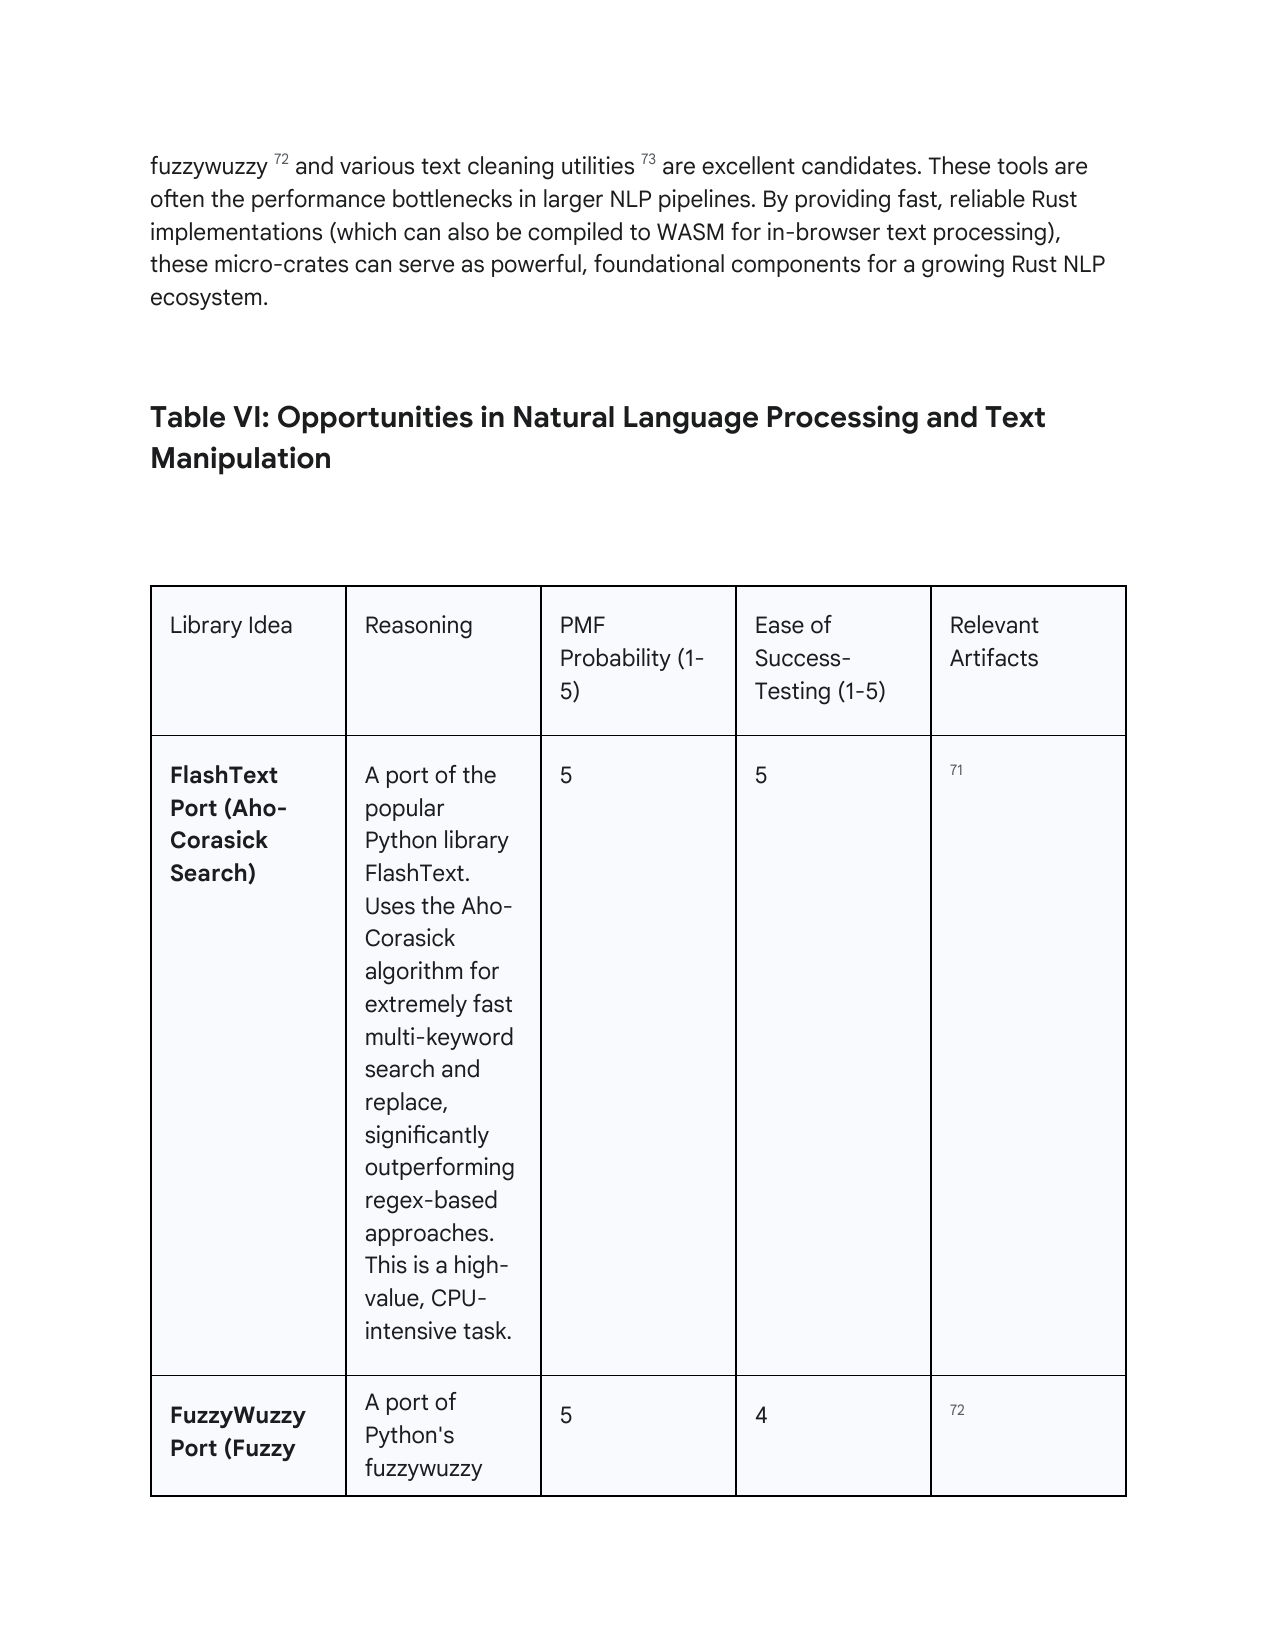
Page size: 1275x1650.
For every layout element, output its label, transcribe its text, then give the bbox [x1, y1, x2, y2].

table_cell FlashText Port (Aho-Corasick Search) [152, 736, 345, 1374]
table_cell 5 [737, 736, 930, 1374]
table_header Ease of Success-Testing (1-5) [737, 587, 930, 734]
table_cell 5 [542, 736, 735, 1374]
table_header PMF Probability (1-5) [542, 587, 735, 734]
table_header Library Idea [152, 587, 345, 734]
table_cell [347, 1376, 540, 1495]
table_cell 5 [542, 1376, 735, 1495]
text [150, 150, 1125, 312]
table_header Relevant Artifacts [932, 587, 1125, 734]
subtitle Table VI: Opportunities in Natural Language Processing and Text Manipulation [150, 399, 1125, 477]
table_cell A port of the popular Python library FlashText. Uses the Aho-Corasick algorithm for extremely fast multi-keyword search and replace, significantly outperforming regex-based approaches. This is a high-value, CPU-intensive task. [347, 736, 540, 1374]
table_cell 71 [932, 736, 1125, 1374]
table_cell 72 [932, 1376, 1125, 1495]
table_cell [152, 1376, 345, 1495]
table_cell 4 [737, 1376, 930, 1495]
table_header Reasoning [347, 587, 540, 734]
